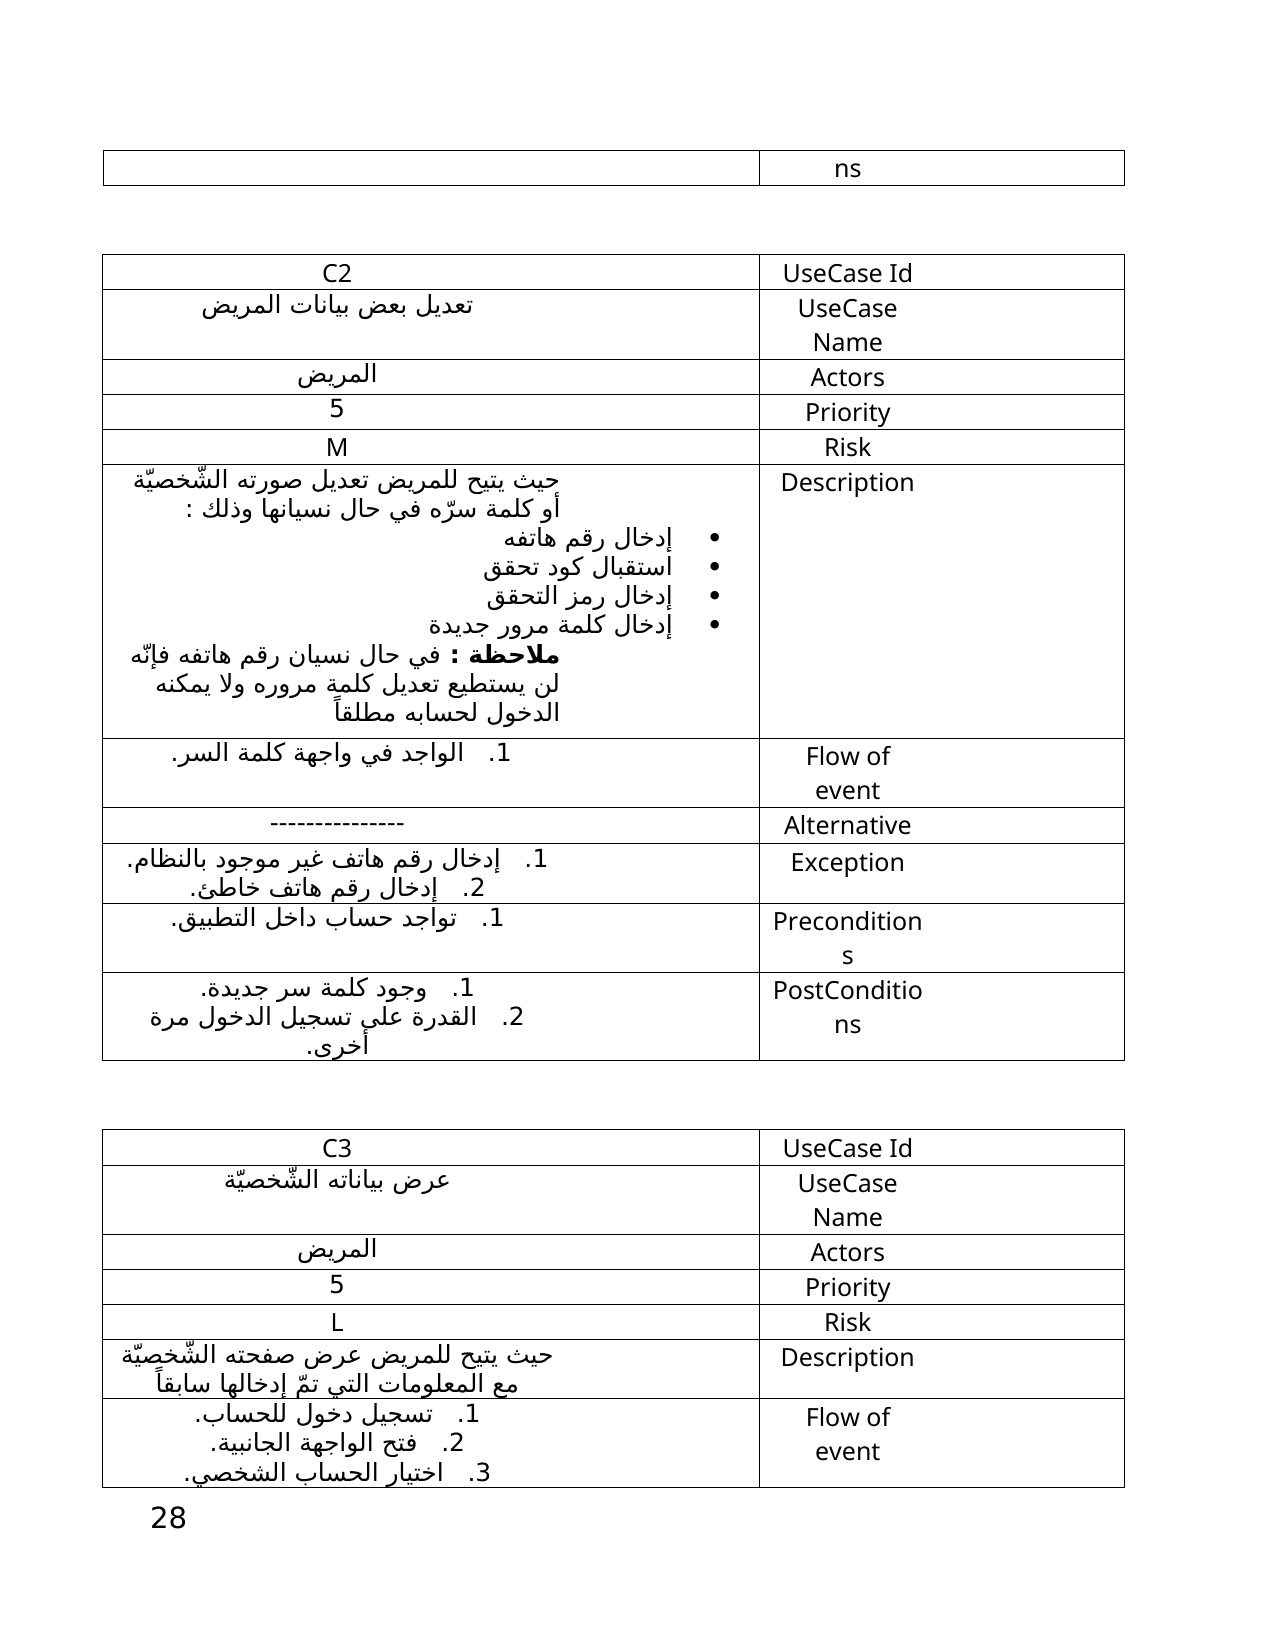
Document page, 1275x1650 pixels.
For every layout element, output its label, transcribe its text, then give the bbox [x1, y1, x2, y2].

table_cell Priority [760, 395, 1124, 429]
table_header UseCase Id [760, 255, 1124, 289]
table_cell M [103, 430, 759, 464]
table_cell Risk [760, 430, 1124, 464]
table_cell UseCase Name [760, 290, 1124, 358]
table_cell 5 [103, 395, 759, 429]
table_cell تعديل بعض بيانات المريض [103, 290, 759, 358]
table_cell --------------- [103, 808, 759, 843]
table_cell عرض بياناته الشّخصيّة [103, 1166, 759, 1234]
table_cell Actors [760, 1235, 1124, 1269]
table_cell 1. تسجيل دخول للحساب. 2. فتح الواجهة الجانبية. 3. اختيار الحساب الشخصي. [103, 1399, 759, 1487]
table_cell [104, 151, 759, 185]
table_header C3 [103, 1130, 759, 1164]
table_cell Flow of event [760, 739, 1124, 807]
table_cell المريض [103, 1235, 759, 1269]
table_cell L [103, 1305, 759, 1339]
table_cell 1. تواجد حساب داخل التطبيق. [103, 904, 759, 972]
table_cell PostConditions [760, 973, 1124, 1060]
table_cell 1. الواجد في واجهة كلمة السر. [103, 739, 759, 807]
table_cell Exception [760, 844, 1124, 902]
table_cell حيث يتيح للمريض تعديل صورته الشّخصيّة أو كلمة سرّه في حال نسيانها وذلك : إدخال رقم هاتفه استقبال كود تحقق إدخال رمز التحقق إدخال كلمة مرور جديدة ملاحظة : في حال نسيان رقم هاتفه فإنّه لن يستطيع تعديل كلمة مروره ولا يمكنه الدخول لحسابه مطلقاً [103, 465, 759, 737]
table_cell Alternative [760, 808, 1124, 843]
table_cell Description [760, 1340, 1124, 1398]
table_cell Priority [760, 1270, 1124, 1304]
table_cell 5 [103, 1270, 759, 1304]
table_header UseCase Id [760, 1130, 1124, 1164]
table_cell Preconditions [760, 904, 1124, 972]
table_cell 1. إدخال رقم هاتف غير موجود بالنظام. 2. إدخال رقم هاتف خاطئ. [103, 844, 759, 902]
table_cell Flow of event [760, 1399, 1124, 1487]
table_cell حيث يتيح للمريض عرض صفحته الشّخصيّة مع المعلومات التي تمّ إدخالها سابقاً [103, 1340, 759, 1398]
table_cell Actors [760, 360, 1124, 394]
table_cell PostConditions [760, 151, 1124, 185]
table_cell UseCase Name [760, 1166, 1124, 1234]
table_cell المريض [103, 360, 759, 394]
table_cell Description [760, 465, 1124, 737]
table_cell 1. وجود كلمة سر جديدة. 2. القدرة على تسجيل الدخول مرة أخرى. [103, 973, 759, 1060]
table_header C2 [103, 255, 759, 289]
table_cell Risk [760, 1305, 1124, 1339]
